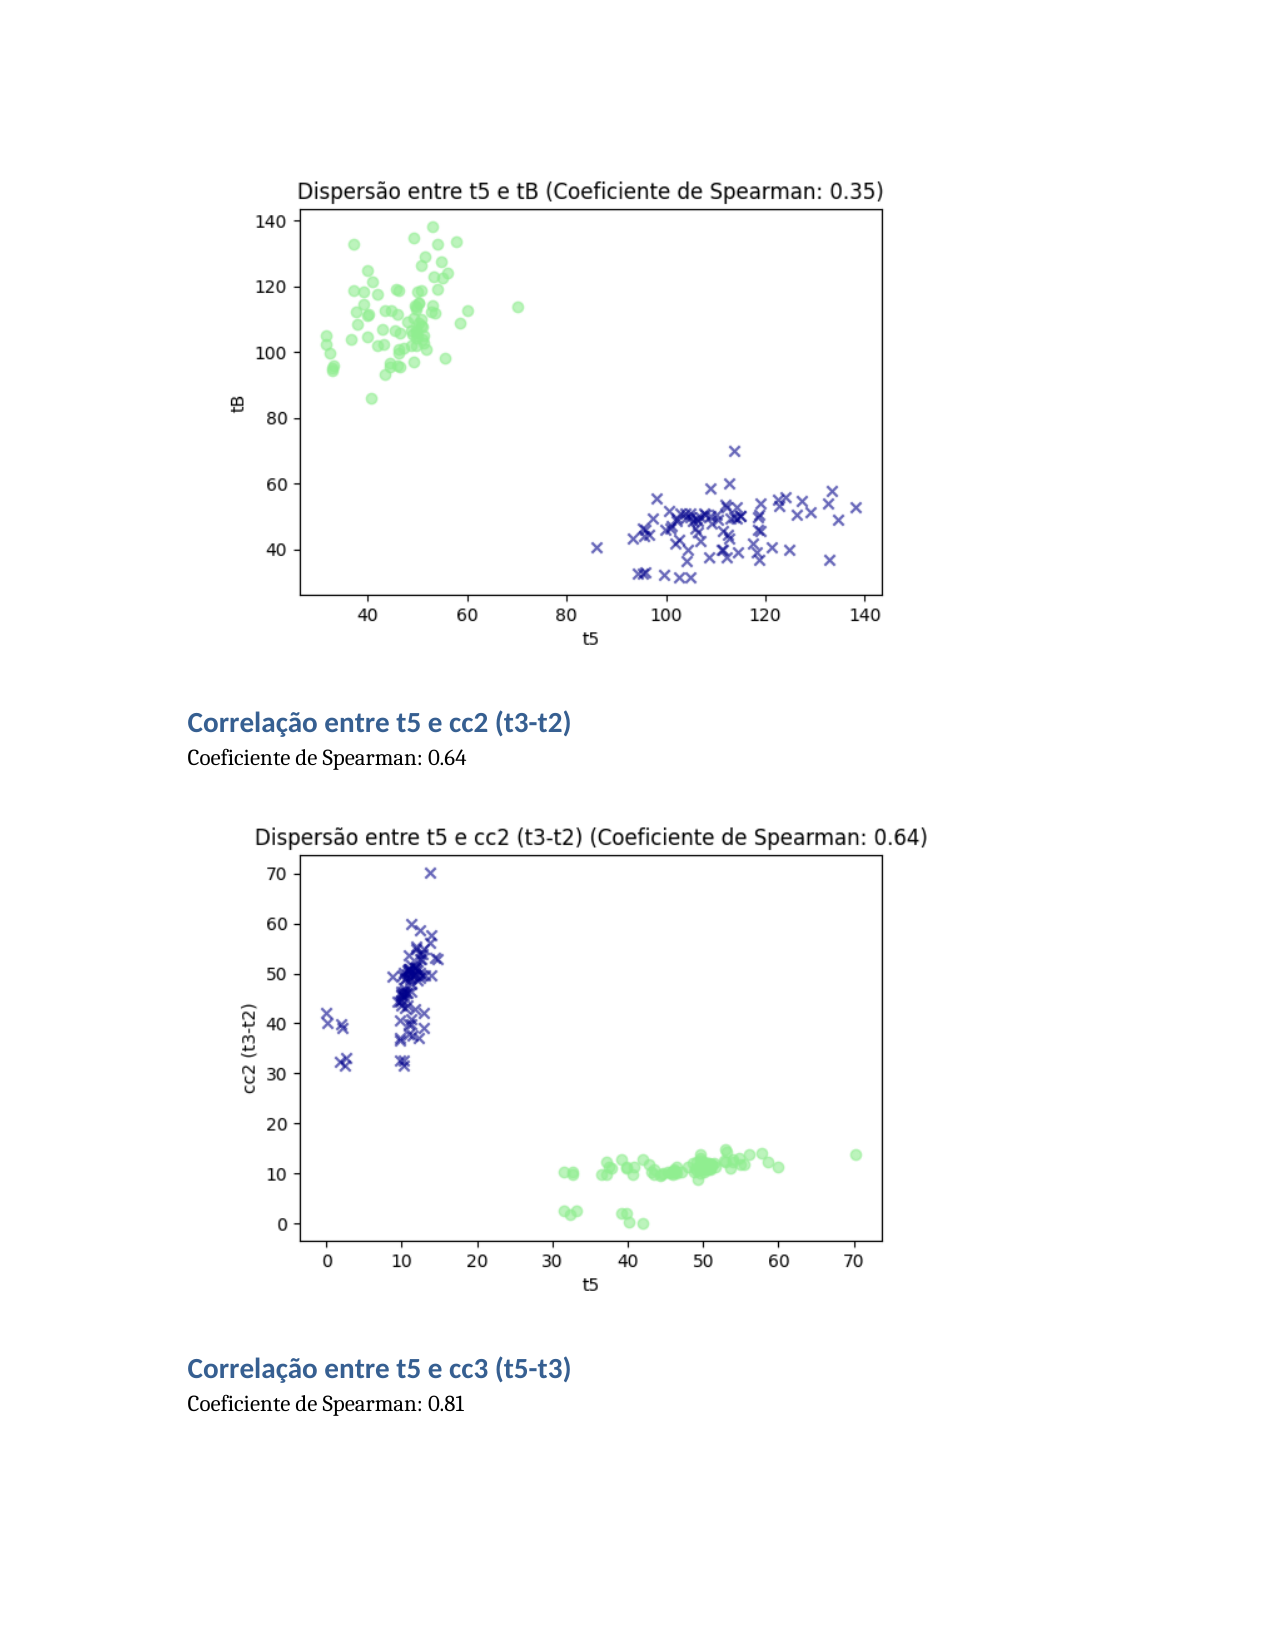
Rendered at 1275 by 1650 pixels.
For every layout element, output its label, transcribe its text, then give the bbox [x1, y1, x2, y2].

picture [206, 150, 957, 650]
subtitle Correlação entre t5 e cc2 (t3-t2) [187, 704, 1087, 739]
picture [206, 795, 957, 1296]
subtitle Correlação entre t5 e cc3 (t5-t3) [187, 1350, 1087, 1385]
text Coeficiente de Spearman: 0.81 [187, 1391, 1087, 1417]
text Coeficiente de Spearman: 0.64 [187, 745, 1087, 771]
